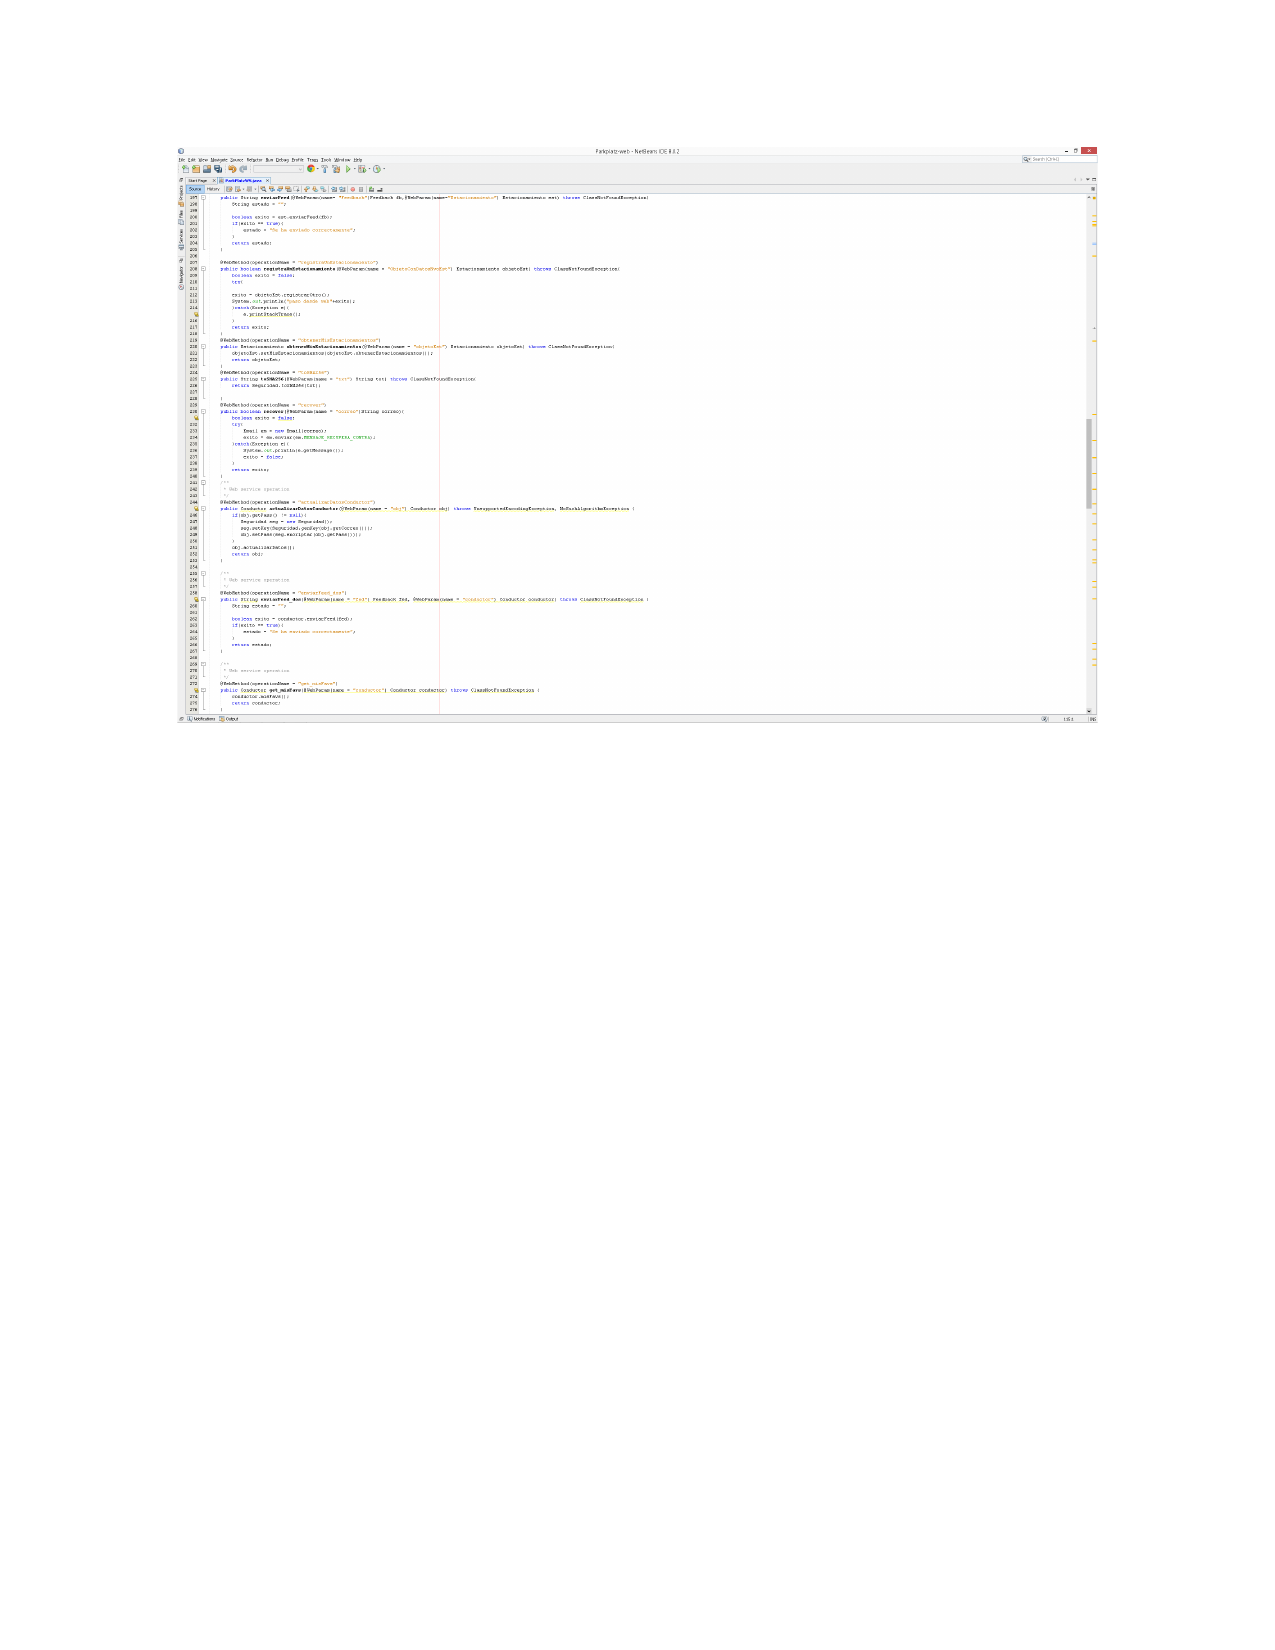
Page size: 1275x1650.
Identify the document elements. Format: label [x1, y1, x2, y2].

picture [177, 147, 1098, 723]
